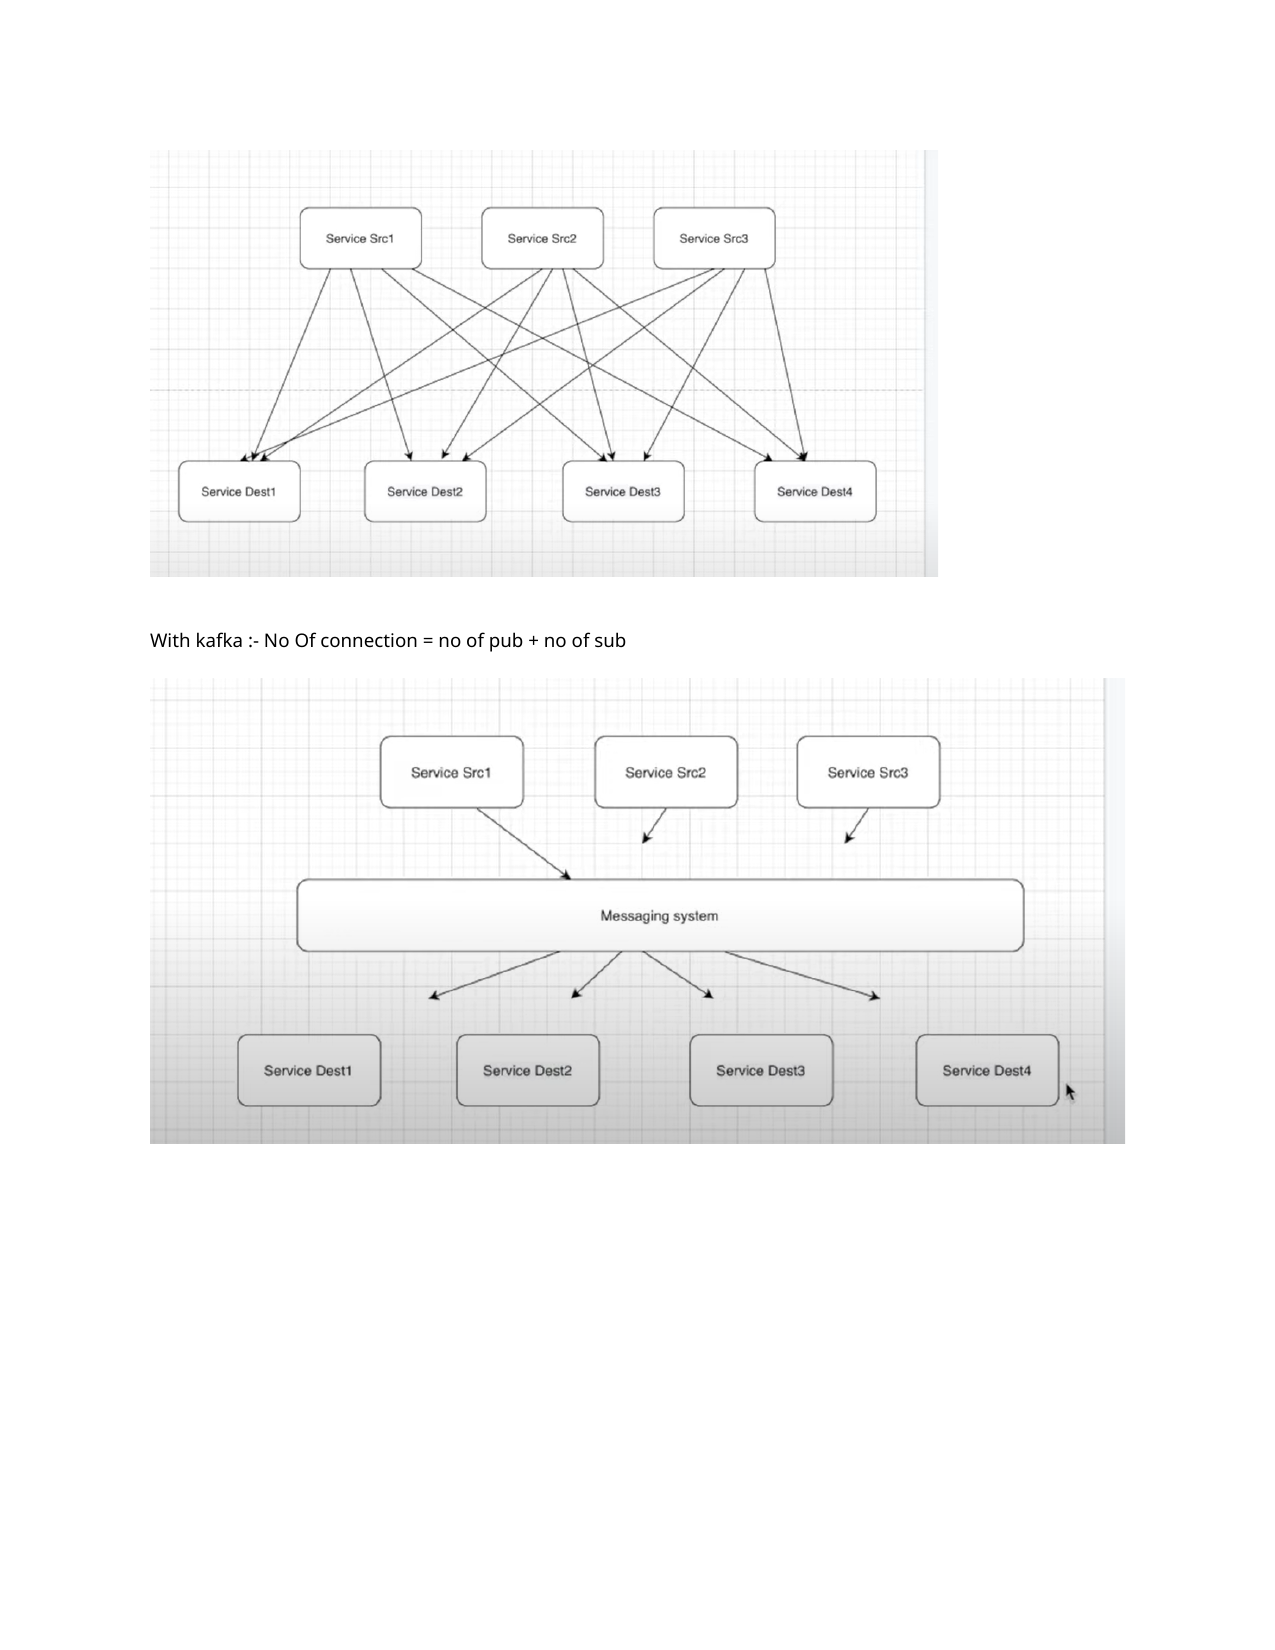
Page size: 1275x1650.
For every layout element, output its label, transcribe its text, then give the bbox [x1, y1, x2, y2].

picture [150, 678, 1125, 1144]
picture [150, 150, 939, 577]
text With kafka :- No Of connection = no of pub + no of sub [150, 628, 1125, 653]
